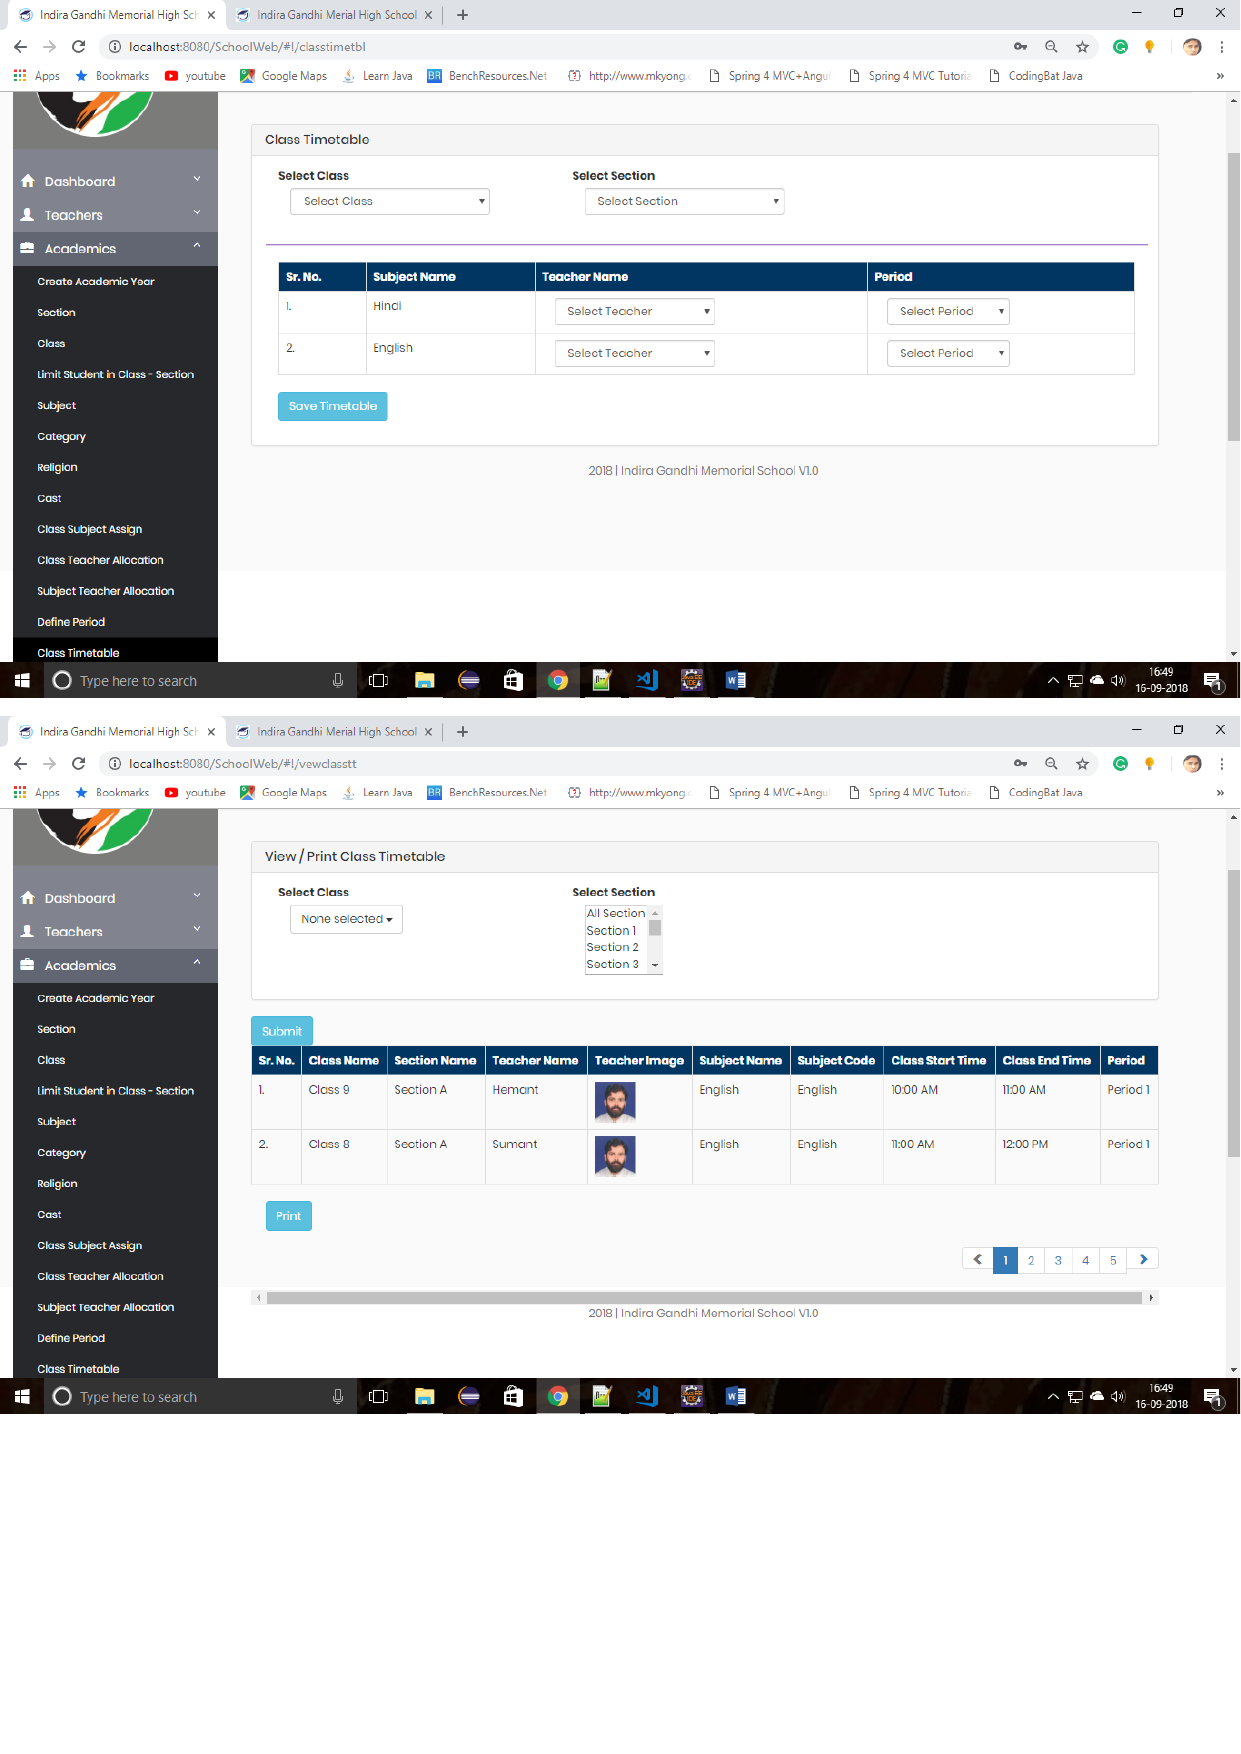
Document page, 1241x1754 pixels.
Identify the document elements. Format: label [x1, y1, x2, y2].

picture [0, 716, 1241, 1414]
picture [0, 0, 1241, 698]
